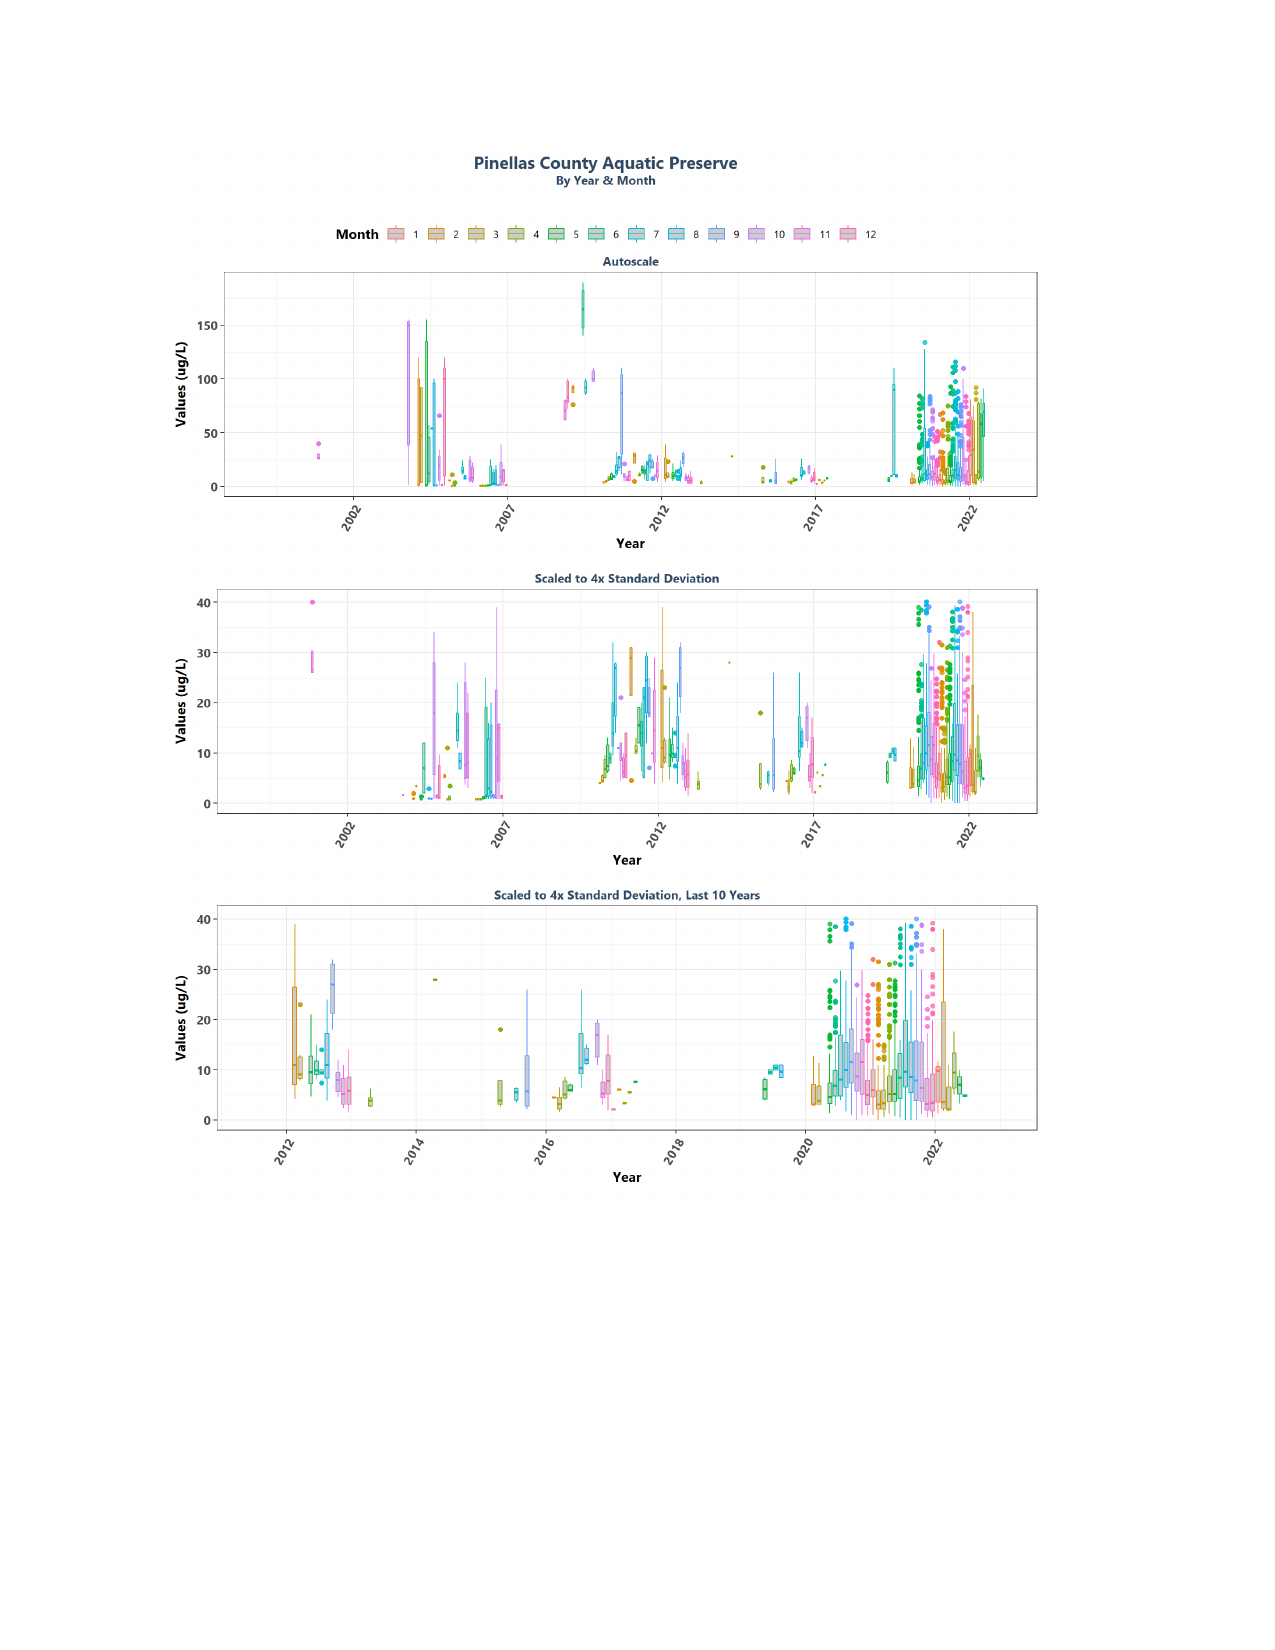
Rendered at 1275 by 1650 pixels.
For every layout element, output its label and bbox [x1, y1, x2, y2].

picture [168, 150, 1044, 1200]
